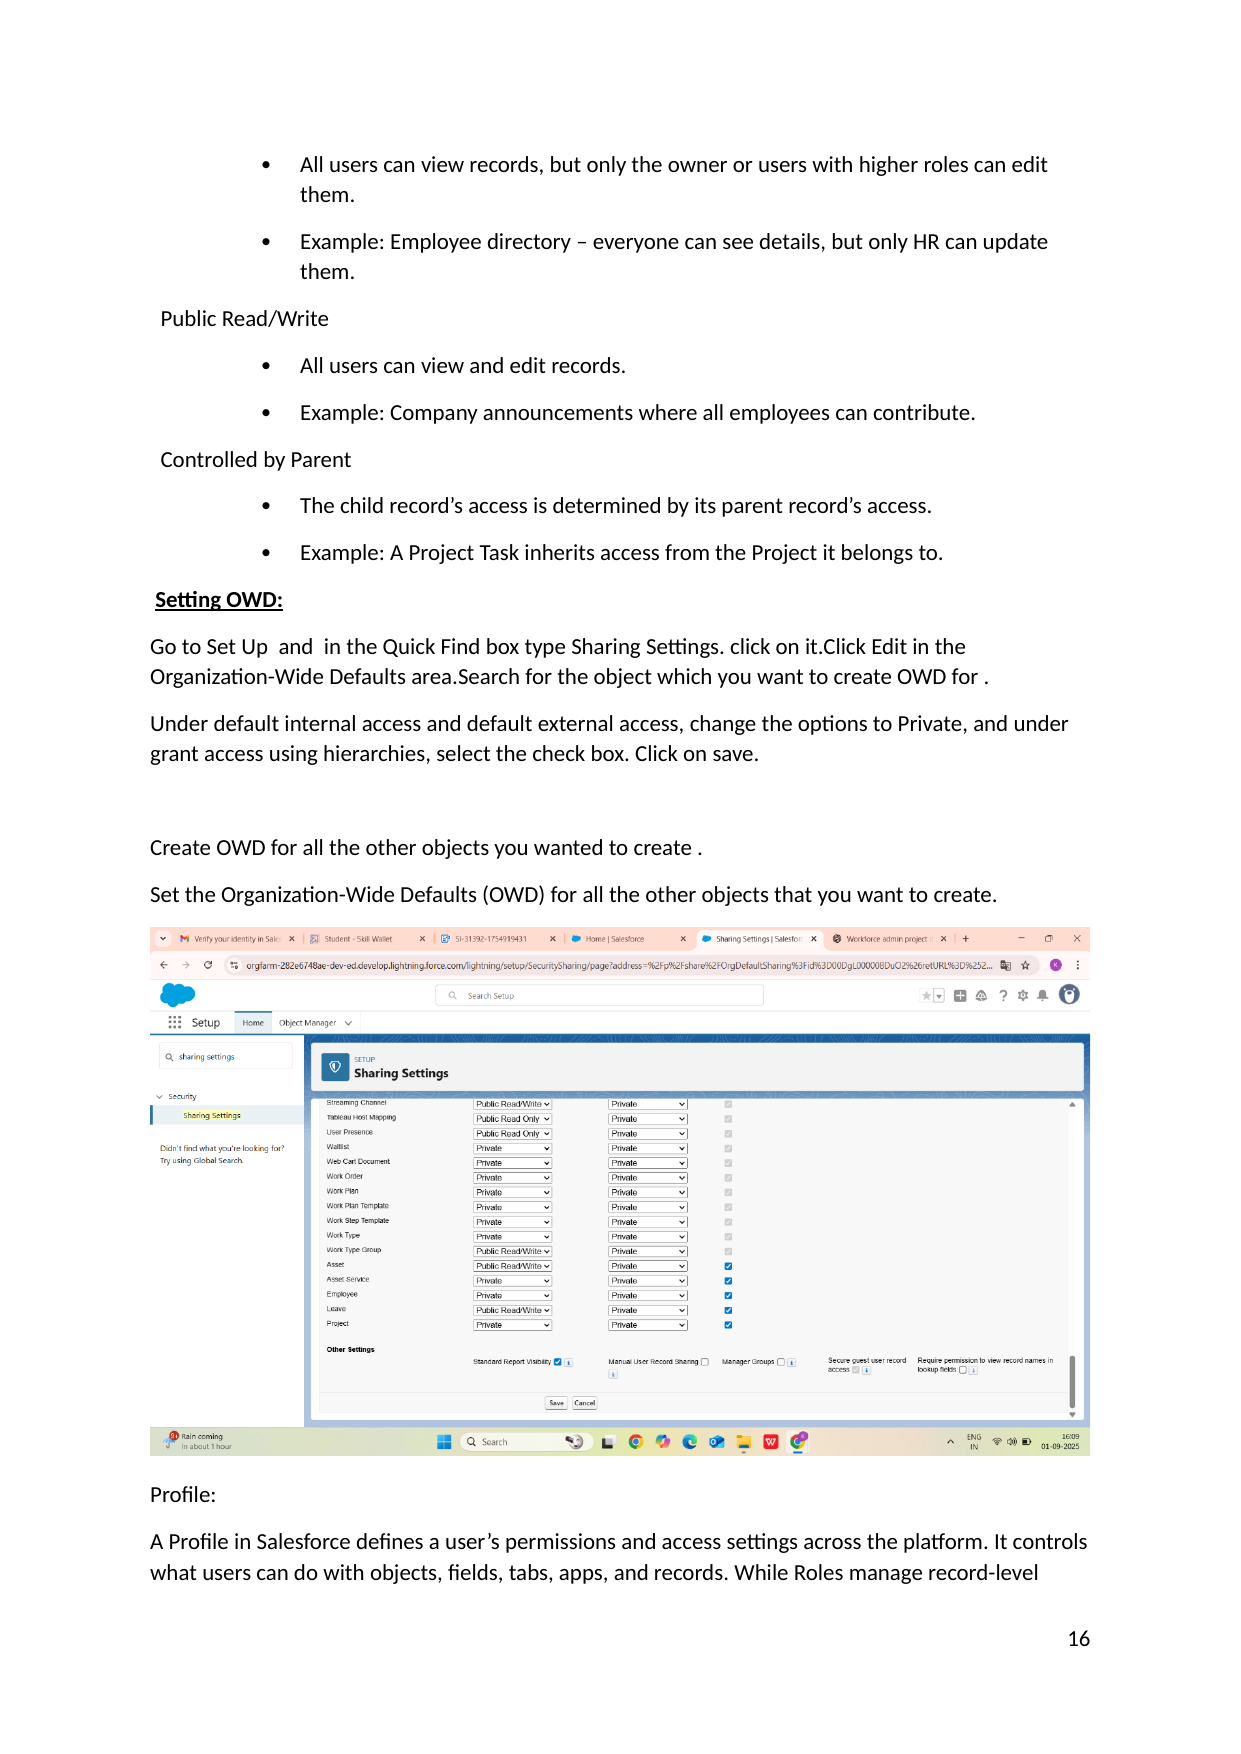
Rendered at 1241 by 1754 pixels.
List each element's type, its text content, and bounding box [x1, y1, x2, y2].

list Example: Employee directory – everyone can see details, but only HR can update them. [262, 227, 1090, 285]
list Example: Company announcements where all employees can contribute. [262, 398, 1090, 426]
text Setting OWD: [150, 585, 1090, 613]
picture [150, 927, 1091, 1456]
text Set the Organization-Wide Defaults (OWD) for all the other objects that you want to create. [150, 880, 1090, 908]
text Go to Set Up and in the Quick Find box type Sharing Settings. click on it.Click Edit in the Organization-Wide Defaults area.Search for the object which you want to create OWD for . [150, 632, 1090, 691]
list All users can view and edit records. [262, 351, 1090, 379]
text Public Read/Write [150, 304, 1090, 332]
text Create OWD for all the other objects you wanted to create . [150, 833, 1090, 861]
list The child record’s access is determined by its parent record’s access. [262, 492, 1090, 520]
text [150, 1527, 1090, 1586]
text Profile: [150, 1481, 1090, 1508]
list All users can view records, but only the owner or users with higher roles can edit them. [262, 150, 1090, 208]
text Under default internal access and default external access, change the options to Private, and under grant access using hierarchies, select the check box. Click on save. [150, 709, 1090, 768]
text Controlled by Parent [150, 445, 1090, 473]
list Example: A Project Task inherits access from the Project it belongs to. [262, 538, 1090, 567]
